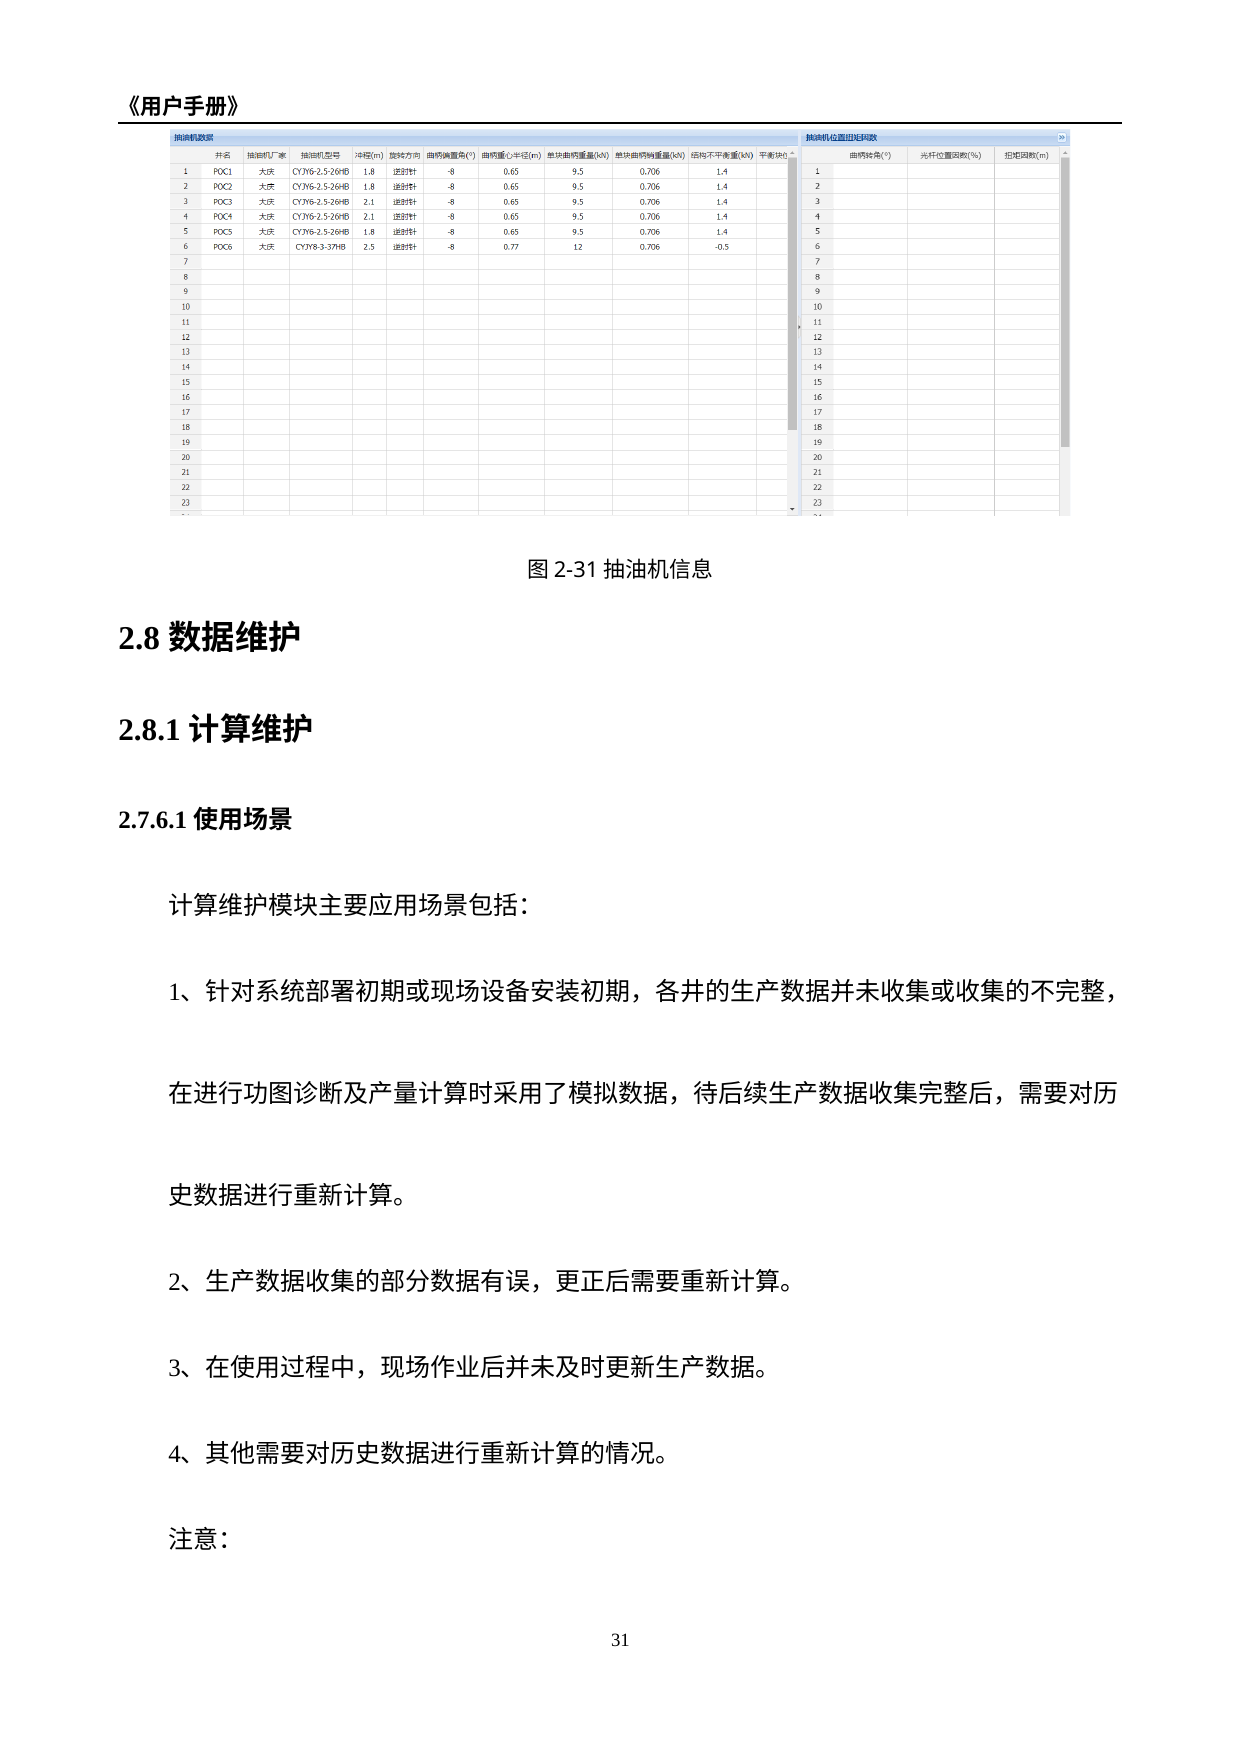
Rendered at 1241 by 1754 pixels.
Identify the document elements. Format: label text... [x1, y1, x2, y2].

subtitle 2.7.6.1 使用场景 [118, 783, 1122, 851]
subtitle 2.8 数据维护 [118, 601, 1122, 669]
text 2、生产数据收集的部分数据有误，更正后需要重新计算。 [168, 1245, 1122, 1313]
text 图2-31 抽油机信息 [118, 551, 1122, 585]
text 注意： [118, 1503, 1122, 1571]
text 计算维护模块主要应用场景包括： [118, 869, 1122, 937]
text 1、针对系统部署初期或现场设备安装初期，各井的生产数据并未收集或收集的不完整，在进行功图诊断及产量计算时采用了模拟数据，待后续生产数据收集完整后，需要对历史数据进行重新计算。 [168, 956, 1122, 1227]
subtitle 2.8.1 计算维护 [118, 693, 1122, 761]
text 4、其他需要对历史数据进行重新计算的情况。 [168, 1417, 1122, 1485]
picture [170, 129, 1071, 516]
text 3、在使用过程中，现场作业后并未及时更新生产数据。 [168, 1331, 1122, 1399]
